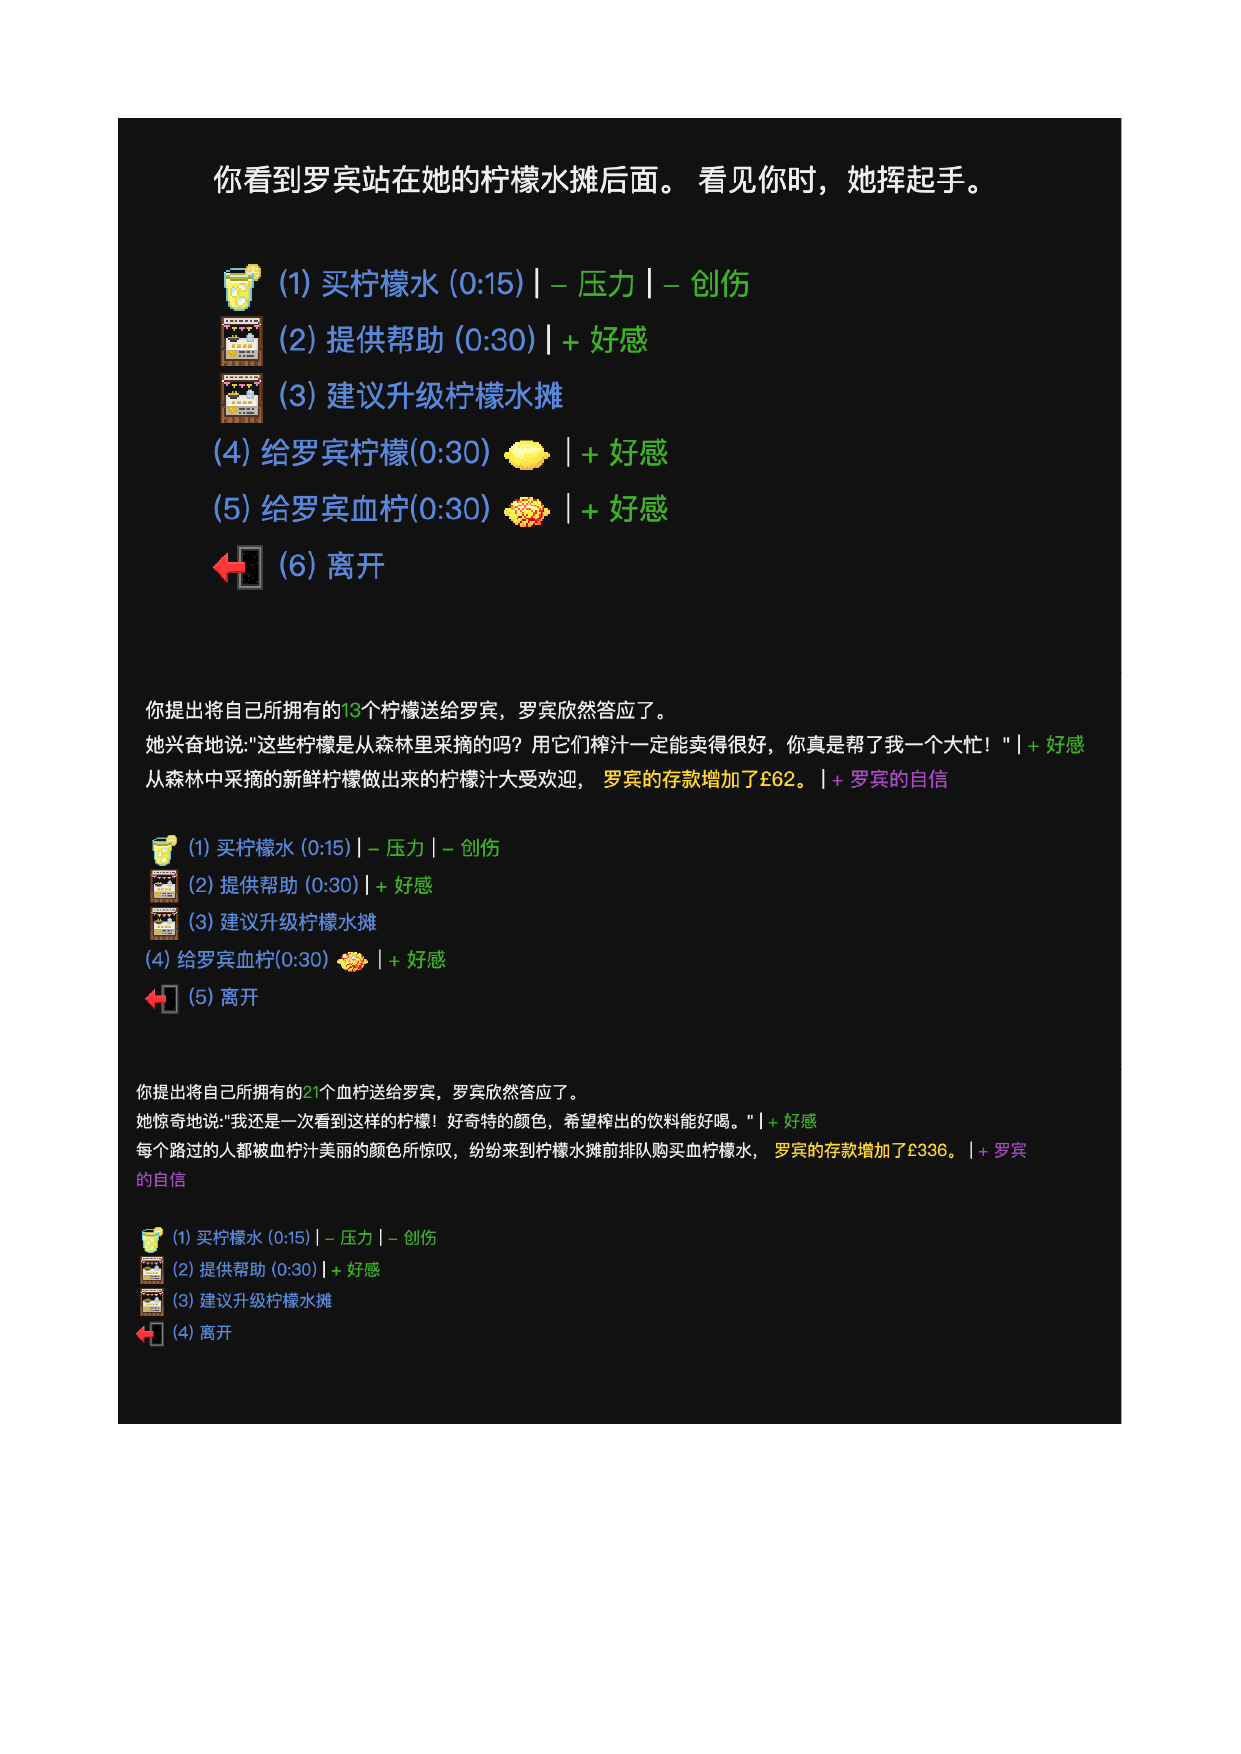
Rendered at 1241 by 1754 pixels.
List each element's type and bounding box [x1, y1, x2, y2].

picture [118, 118, 1122, 1424]
